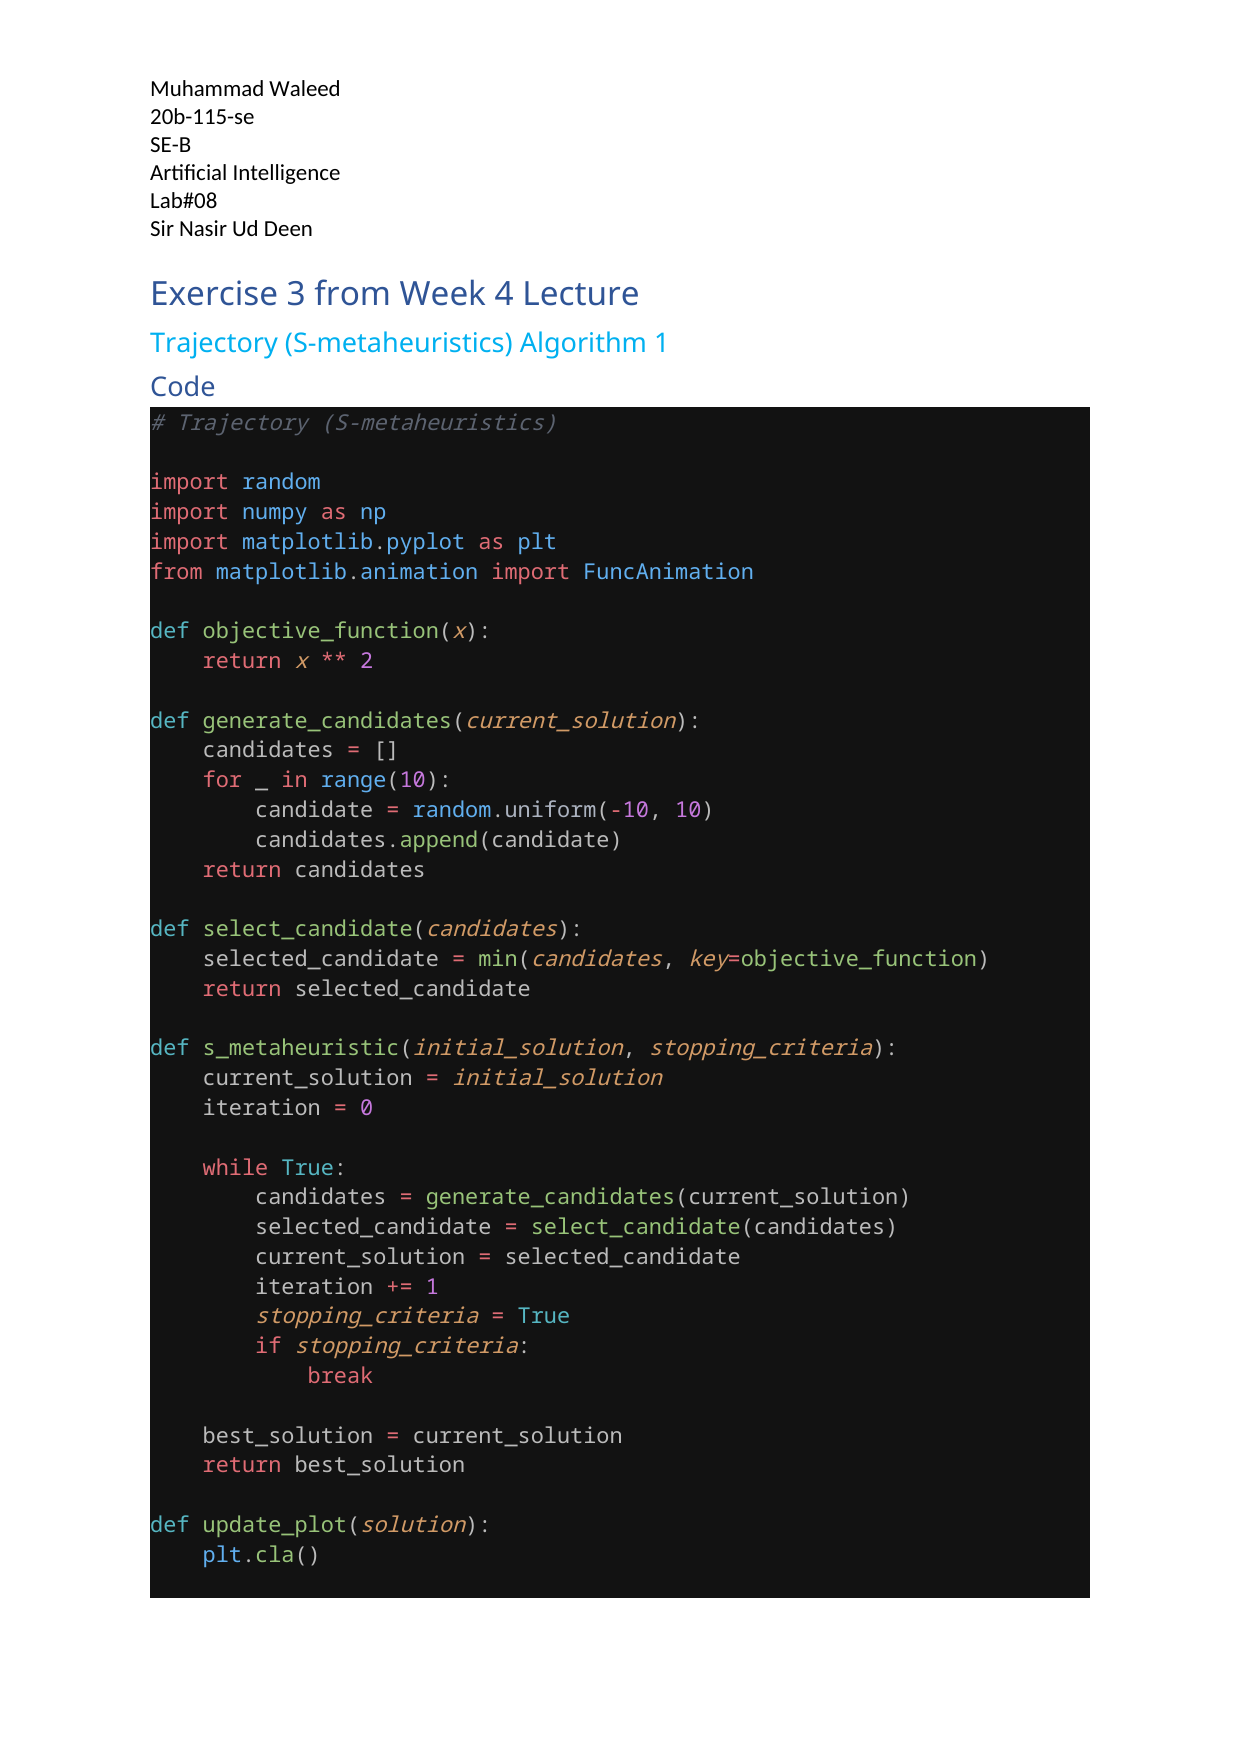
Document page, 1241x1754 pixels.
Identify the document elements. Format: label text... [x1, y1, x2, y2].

text plt.cla() [150, 1539, 1090, 1569]
text # Trajectory (S-metaheuristics) [150, 407, 1090, 437]
text iteration += 1 [150, 1271, 1090, 1301]
text selected_candidate = select_candidate(candidates) [150, 1211, 1090, 1241]
text stopping_criteria = True [150, 1301, 1090, 1330]
subtitle Exercise 3 from Week 4 Lecture [150, 270, 1090, 315]
text def select_candidate(candidates): [150, 913, 1090, 943]
subtitle Trajectory (S-metaheuristics) Algorithm 1 [150, 323, 1090, 360]
text def generate_candidates(current_solution): [150, 705, 1090, 734]
text def update_plot(solution): [150, 1509, 1090, 1539]
text selected_candidate = min(candidates, key=objective_function) [150, 943, 1090, 973]
text if stopping_criteria: [150, 1330, 1090, 1360]
text return x ** 2 [150, 645, 1090, 675]
text current_solution = initial_solution [150, 1062, 1090, 1092]
text return best_solution [150, 1449, 1090, 1479]
text candidate = random.uniform(-10, 10) [150, 794, 1090, 824]
text current_solution = selected_candidate [150, 1241, 1090, 1271]
text for _ in range(10): [150, 764, 1090, 794]
text import numpy as np [150, 496, 1090, 526]
text candidates = [] [150, 734, 1090, 764]
subtitle Code [150, 367, 1090, 404]
text from matplotlib.animation import FuncAnimation [150, 556, 1090, 586]
text return selected_candidate [150, 973, 1090, 1003]
text def objective_function(x): [150, 615, 1090, 645]
text iteration = 0 [150, 1092, 1090, 1122]
text while True: [150, 1152, 1090, 1181]
text candidates = generate_candidates(current_solution) [150, 1181, 1090, 1211]
text import random [150, 466, 1090, 496]
text import matplotlib.pyplot as plt [150, 526, 1090, 556]
text best_solution = current_solution [150, 1420, 1090, 1449]
text return candidates [150, 854, 1090, 883]
text def s_metaheuristic(initial_solution, stopping_criteria): [150, 1032, 1090, 1062]
text candidates.append(candidate) [150, 824, 1090, 854]
text break [150, 1360, 1090, 1390]
